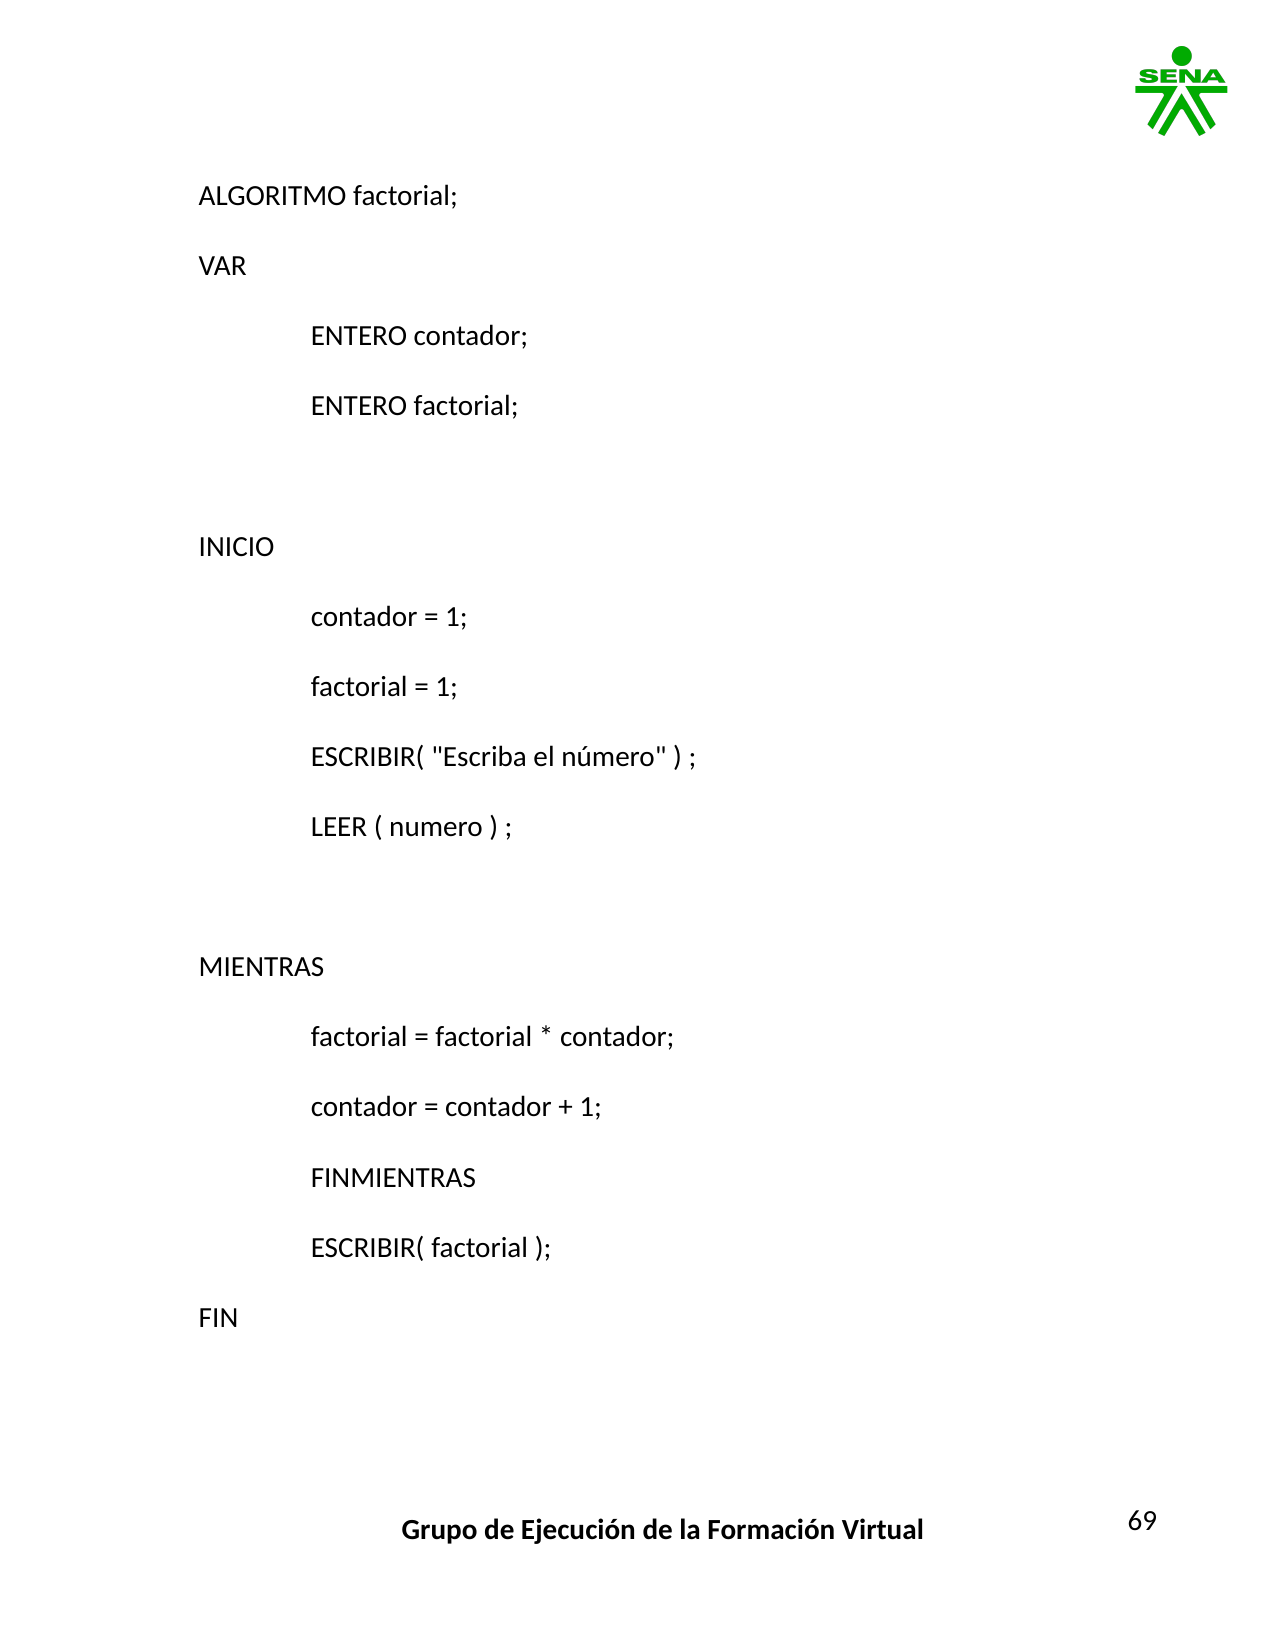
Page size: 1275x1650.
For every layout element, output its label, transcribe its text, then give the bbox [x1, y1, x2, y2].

text ESCRIBIR( factorial ); [118, 1229, 1157, 1264]
text INICIO [118, 528, 1157, 563]
text ENTERO contador; [118, 317, 1157, 353]
text factorial = 1; [118, 668, 1157, 703]
text MIENTRAS [118, 948, 1157, 984]
text factorial = factorial * contador; [118, 1018, 1157, 1054]
text contador = 1; [118, 598, 1157, 633]
text LEER ( numero ) ; [118, 808, 1157, 844]
text FIN [118, 1299, 1157, 1334]
text VAR [118, 247, 1157, 283]
text contador = contador + 1; [118, 1088, 1157, 1124]
text ALGORITMO factorial; [118, 177, 1157, 213]
picture [1135, 46, 1228, 136]
text FINMIENTRAS [118, 1159, 1157, 1194]
text ESCRIBIR( "Escriba el número" ) ; [118, 738, 1157, 774]
text ENTERO factorial; [118, 387, 1157, 423]
